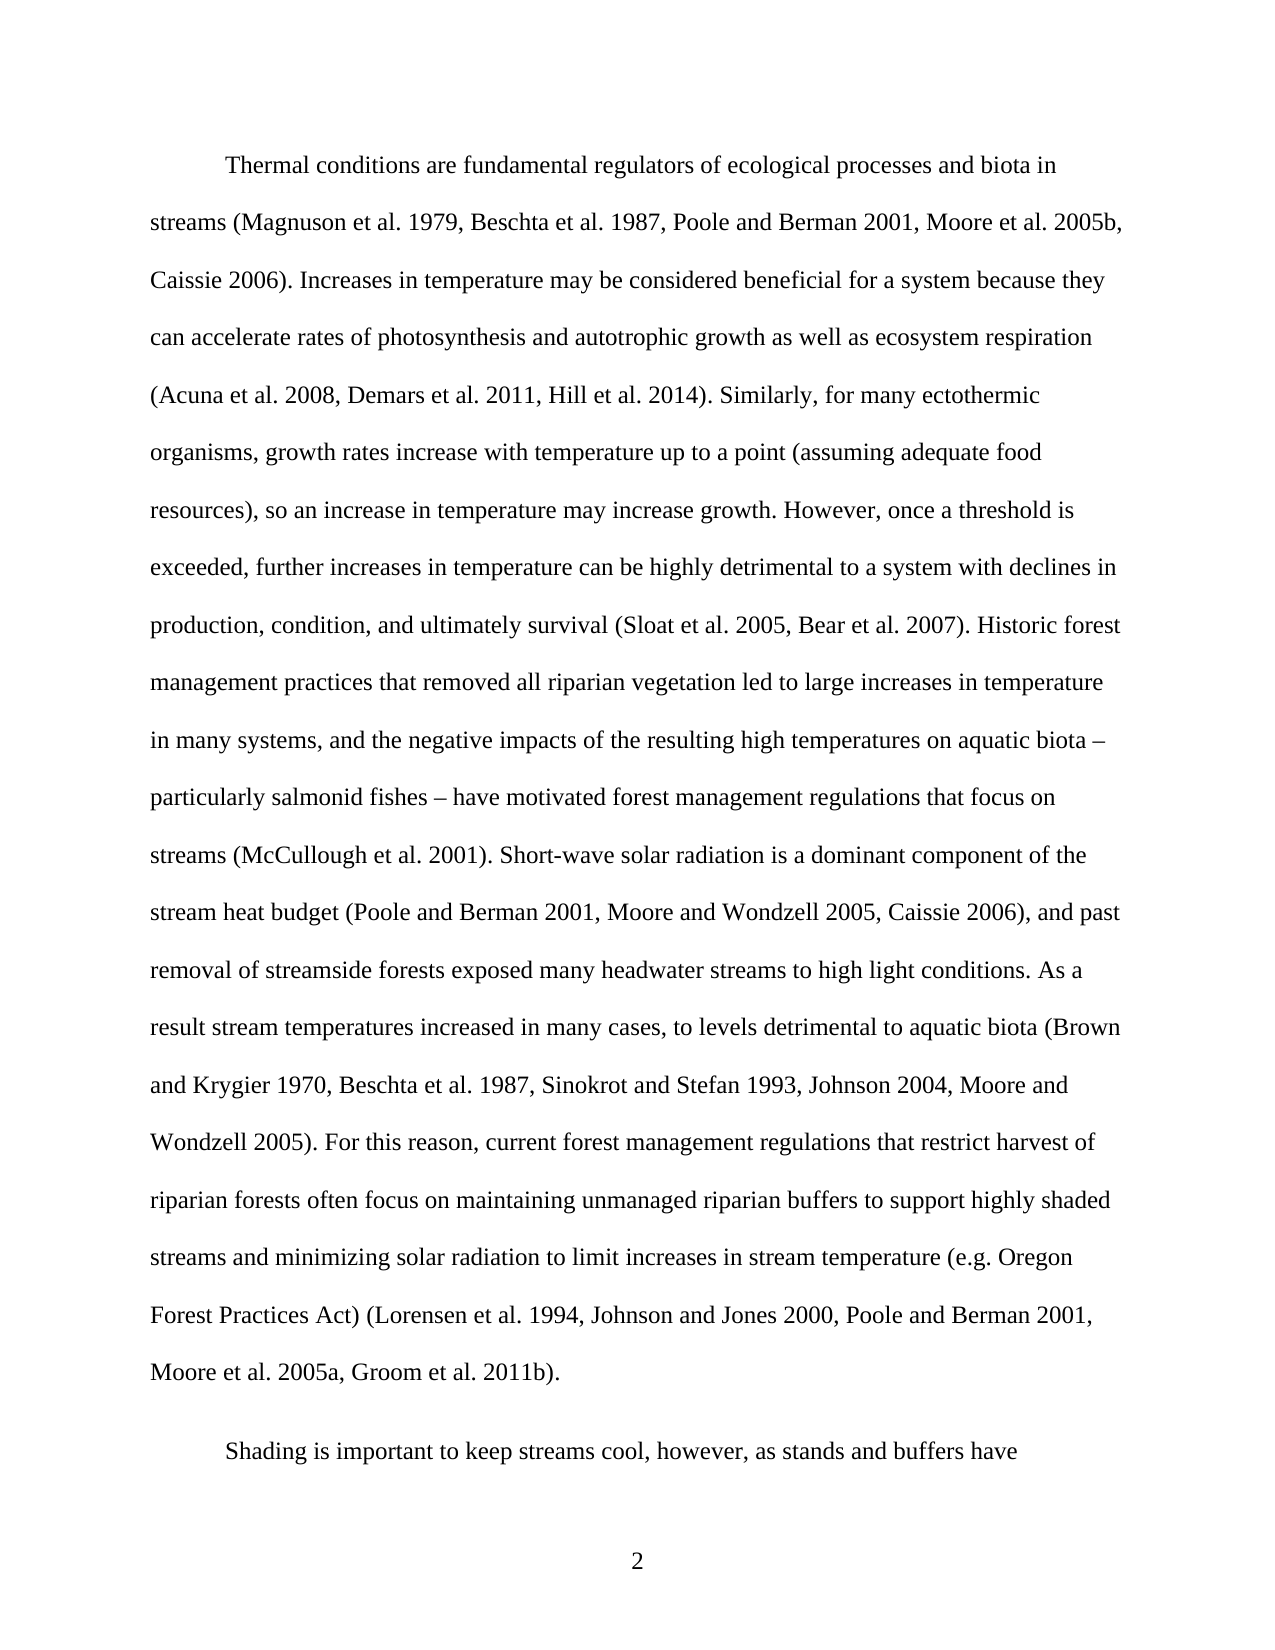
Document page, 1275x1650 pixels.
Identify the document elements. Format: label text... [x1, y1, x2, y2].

text Thermal conditions are fundamental regulators of ecological processes and biota in streams (Magnuson et al. 1979, Beschta et al. 1987, Poole and Berman 2001, Moore et al. 2005b, Caissie 2006). Increases in temperature may be considered beneficial for a system because they can accelerate rates of photosynthesis and autotrophic growth as well as ecosystem respiration (Acuna et al. 2008, Demars et al. 2011, Hill et al. 2014). Similarly, for many ectothermic organisms, growth rates increase with temperature up to a point (assuming adequate food resources), so an increase in temperature may increase growth. However, once a threshold is exceeded, further increases in temperature can be highly detrimental to a system with declines in production, condition, and ultimately survival (Sloat et al. 2005, Bear et al. 2007). Historic forest management practices that removed all riparian vegetation led to large increases in temperature in many systems, and the negative impacts of the resulting high temperatures on aquatic biota – particularly salmonid fishes – have motivated forest management regulations that focus on streams (McCullough et al. 2001). Short-wave solar radiation is a dominant component of the stream heat budget (Poole and Berman 2001, Moore and Wondzell 2005, Caissie 2006), and past removal of streamside forests exposed many headwater streams to high light conditions. As a result stream temperatures increased in many cases, to levels detrimental to aquatic biota (Brown and Krygier 1970, Beschta et al. 1987, Sinokrot and Stefan 1993, Johnson 2004, Moore and Wondzell 2005). For this reason, current forest management regulations that restrict harvest of riparian forests often focus on maintaining unmanaged riparian buffers to support highly shaded streams and minimizing solar radiation to limit increases in stream temperature (e.g. Oregon Forest Practices Act) (Lorensen et al. 1994, Johnson and Jones 2000, Poole and Berman 2001, Moore et al. 2005a, Groom et al. 2011b). [150, 150, 1125, 1386]
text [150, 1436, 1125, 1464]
